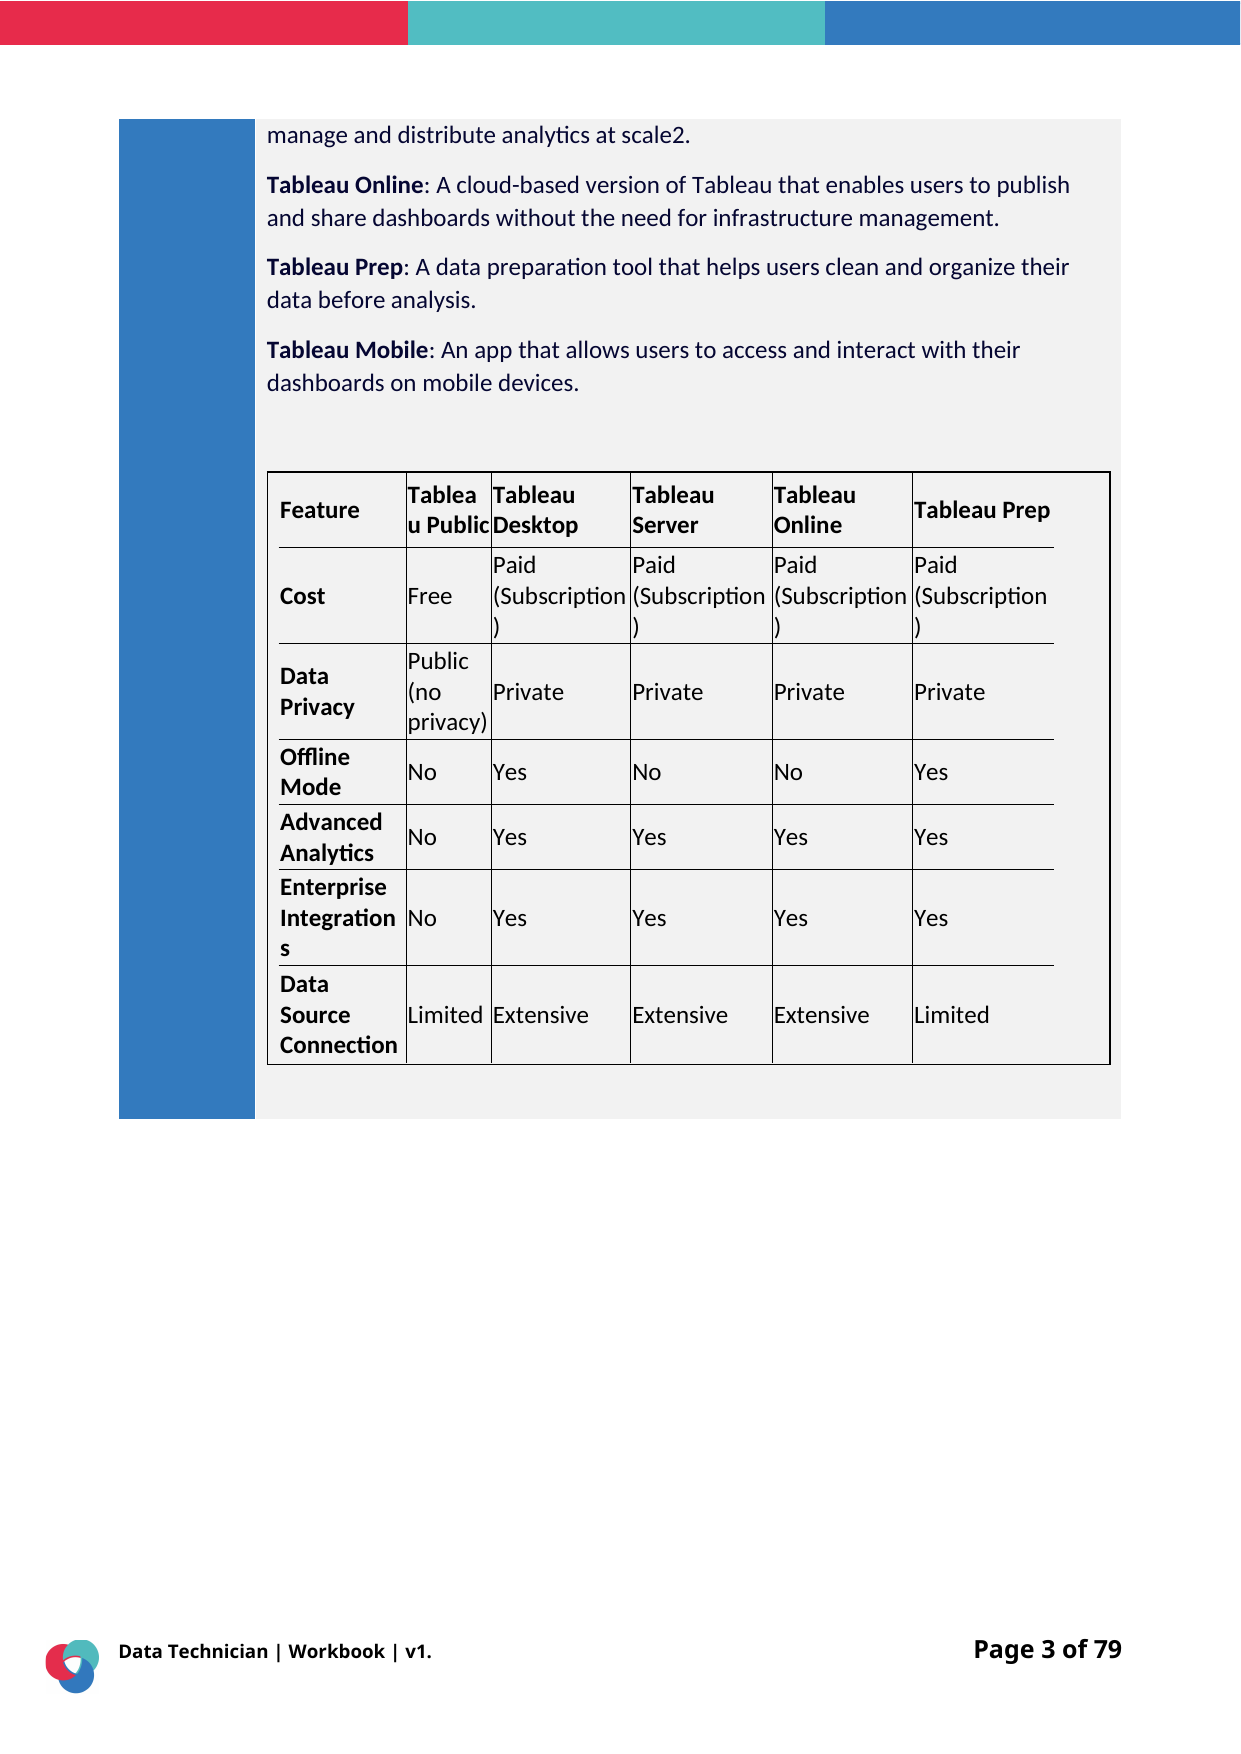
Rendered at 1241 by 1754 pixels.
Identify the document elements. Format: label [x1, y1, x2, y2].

table_header [119, 119, 255, 1119]
picture [45, 1640, 100, 1694]
table_header [256, 119, 1121, 1119]
